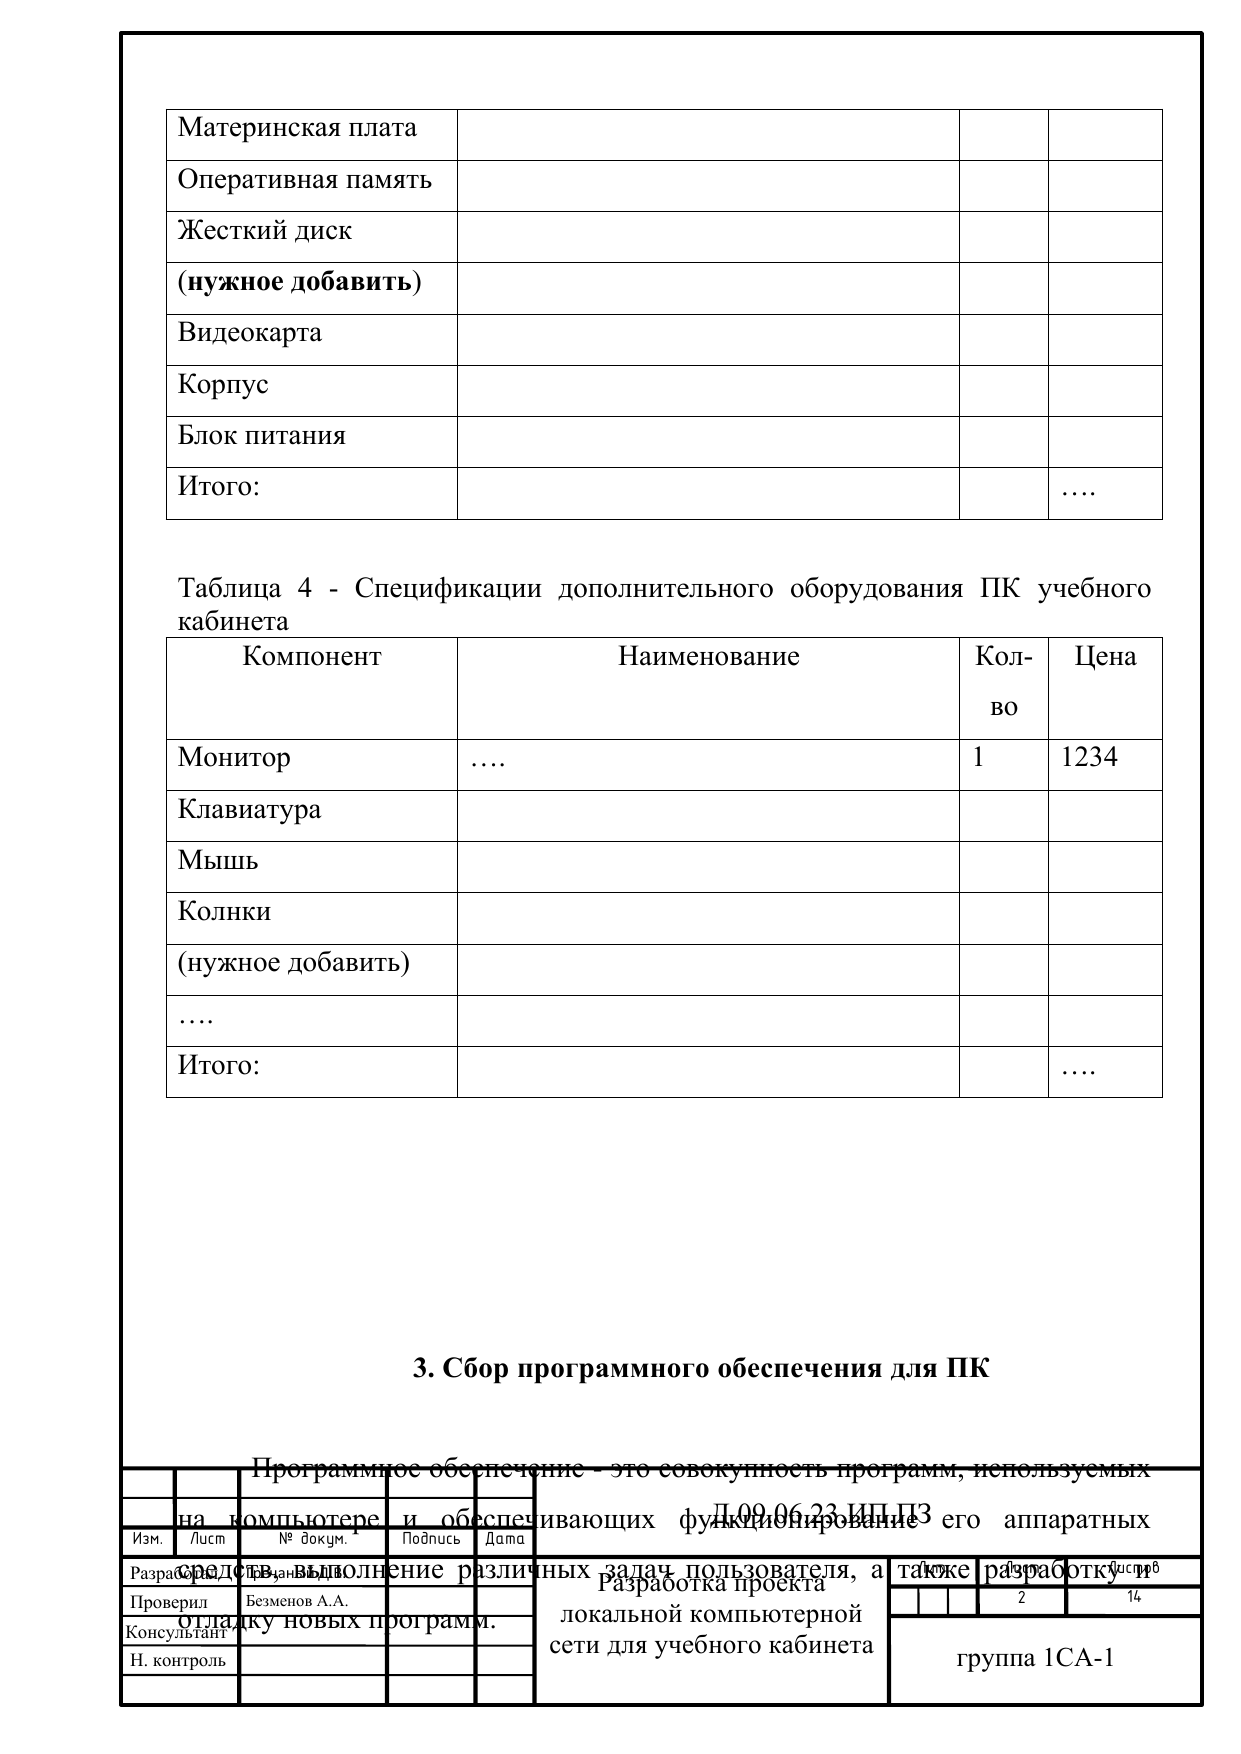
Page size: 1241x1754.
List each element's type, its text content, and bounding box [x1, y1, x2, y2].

table_cell [1049, 315, 1162, 365]
table_cell …. [458, 740, 959, 790]
table_cell Видеокарта [167, 315, 457, 365]
table_cell …. [167, 996, 457, 1046]
table_cell [960, 1047, 1048, 1097]
table_cell [1049, 212, 1162, 262]
table_cell [960, 315, 1048, 365]
table_cell [960, 417, 1048, 467]
table_cell [960, 996, 1048, 1046]
table_cell [1049, 110, 1162, 160]
table_cell [960, 842, 1048, 892]
table_cell (нужное добавить) [167, 263, 457, 313]
table_cell [458, 945, 959, 995]
table_header Кол-во [960, 638, 1048, 738]
table_cell [1049, 161, 1162, 211]
table_header Цена [1049, 638, 1162, 738]
table_cell Мышь [167, 842, 457, 892]
table_cell [960, 468, 1048, 518]
table_cell [458, 263, 959, 313]
table_header Наименование [458, 638, 959, 738]
table_cell [960, 110, 1048, 160]
table_cell [960, 893, 1048, 943]
table_cell [960, 161, 1048, 211]
table_cell Жесткий диск [167, 212, 457, 262]
table_cell [960, 212, 1048, 262]
table_cell [960, 263, 1048, 313]
table_cell …. [1049, 468, 1162, 518]
table_cell Итого: [167, 1047, 457, 1097]
table_cell Корпус [167, 366, 457, 416]
table_cell [1049, 791, 1162, 841]
table_cell 1234 [1049, 740, 1162, 790]
table_cell [458, 315, 959, 365]
table_cell [458, 110, 959, 160]
table_cell [458, 1047, 959, 1097]
table_cell [1049, 366, 1162, 416]
table_cell Монитор [167, 740, 457, 790]
table_cell [458, 212, 959, 262]
table_cell [1049, 417, 1162, 467]
table_header Компонент [167, 638, 457, 738]
table_cell Итого: [167, 468, 457, 518]
table_cell [458, 996, 959, 1046]
table_cell [960, 366, 1048, 416]
text Таблица 4 - Спецификации дополнительного оборудования ПК учебного кабинета [177, 570, 1152, 637]
table_cell [458, 893, 959, 943]
table_cell Клавиатура [167, 791, 457, 841]
table_cell [1049, 945, 1162, 995]
table_cell 1 [960, 740, 1048, 790]
table_cell [458, 791, 959, 841]
table_cell [1049, 996, 1162, 1046]
table_cell [1049, 842, 1162, 892]
table_cell [960, 945, 1048, 995]
table_cell [1049, 893, 1162, 943]
table_cell Материнская плата [167, 110, 457, 160]
table_cell Блок питания [167, 417, 457, 467]
text Программное обеспечение - это совокупность программ, используемых на компьютере и обеспечивающих функционирование его аппаратных средств, выполнение различных задач пользователя, а также разработку и отладку новых программ. [177, 1451, 1152, 1635]
text 3. Сбор программного обеспечения для ПК [177, 1350, 1152, 1383]
table_cell [458, 842, 959, 892]
table_cell [458, 417, 959, 467]
table_cell [458, 468, 959, 518]
table_cell …. [1049, 1047, 1162, 1097]
table_cell Колнки [167, 893, 457, 943]
table_cell [458, 161, 959, 211]
table_cell [458, 366, 959, 416]
table_cell (нужное добавить) [167, 945, 457, 995]
table_cell Оперативная память [167, 161, 457, 211]
table_cell [960, 791, 1048, 841]
table_cell [1049, 263, 1162, 313]
